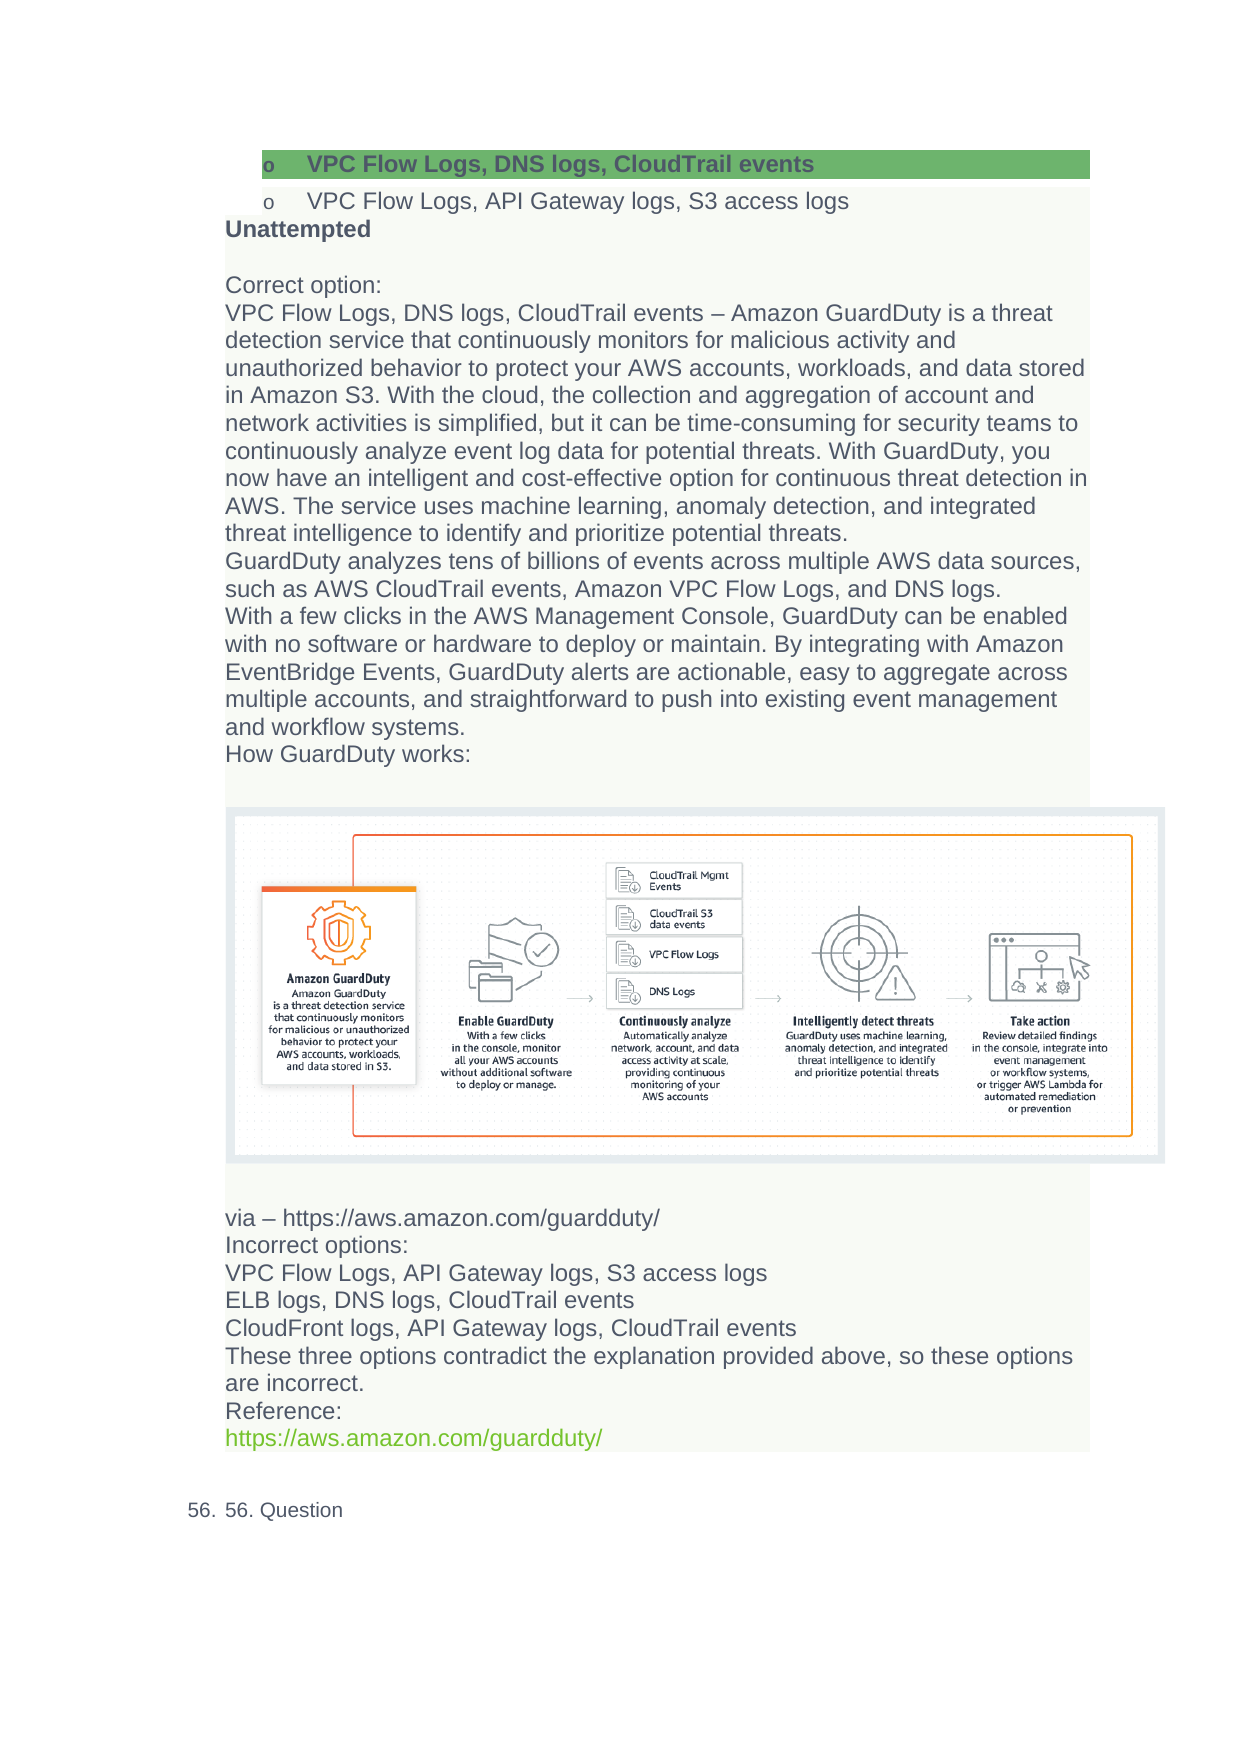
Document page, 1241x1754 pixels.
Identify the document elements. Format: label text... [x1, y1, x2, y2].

picture [225, 807, 1166, 1164]
list VPC Flow Logs, DNS logs, CloudTrail events [262, 150, 1090, 179]
text Unattempted [225, 215, 1090, 271]
text via – https://aws.amazon.com/guardduty/ Incorrect options: VPC Flow Logs, API Gateway logs, S3 access logs ELB logs, DNS logs, CloudTrail events CloudFront logs, API Gateway logs, CloudTrail events These three options contradict the explanation provided above, so these options are incorrect. Reference: https://aws.amazon.com/guardduty/ [225, 1203, 1090, 1452]
text Correct option: VPC Flow Logs, DNS logs, CloudTrail events – Amazon GuardDuty is a threat detection service that continuously monitors for malicious activity and unauthorized behavior to protect your AWS accounts, workloads, and data stored in Amazon S3. With the cloud, the collection and aggregation of account and network activities is simplified, but it can be time-consuming for security teams to continuously analyze event log data for potential threats. With GuardDuty, you now have an intelligent and cost-effective option for continuous threat detection in AWS. The service uses machine learning, anomaly detection, and integrated threat intelligence to identify and prioritize potential threats. GuardDuty analyzes tens of billions of events across multiple AWS data sources, such as AWS CloudTrail events, Amazon VPC Flow Logs, and DNS logs. With a few clicks in the AWS Management Console, GuardDuty can be enabled with no software or hardware to deploy or maintain. By integrating with Amazon EventBridge Events, GuardDuty alerts are actionable, easy to aggregate across multiple accounts, and straightforward to push into existing event management and workflow systems. How GuardDuty works: [225, 271, 1090, 768]
list VPC Flow Logs, API Gateway logs, S3 access logs [262, 187, 1090, 215]
list 56. Question [187, 1492, 1090, 1522]
